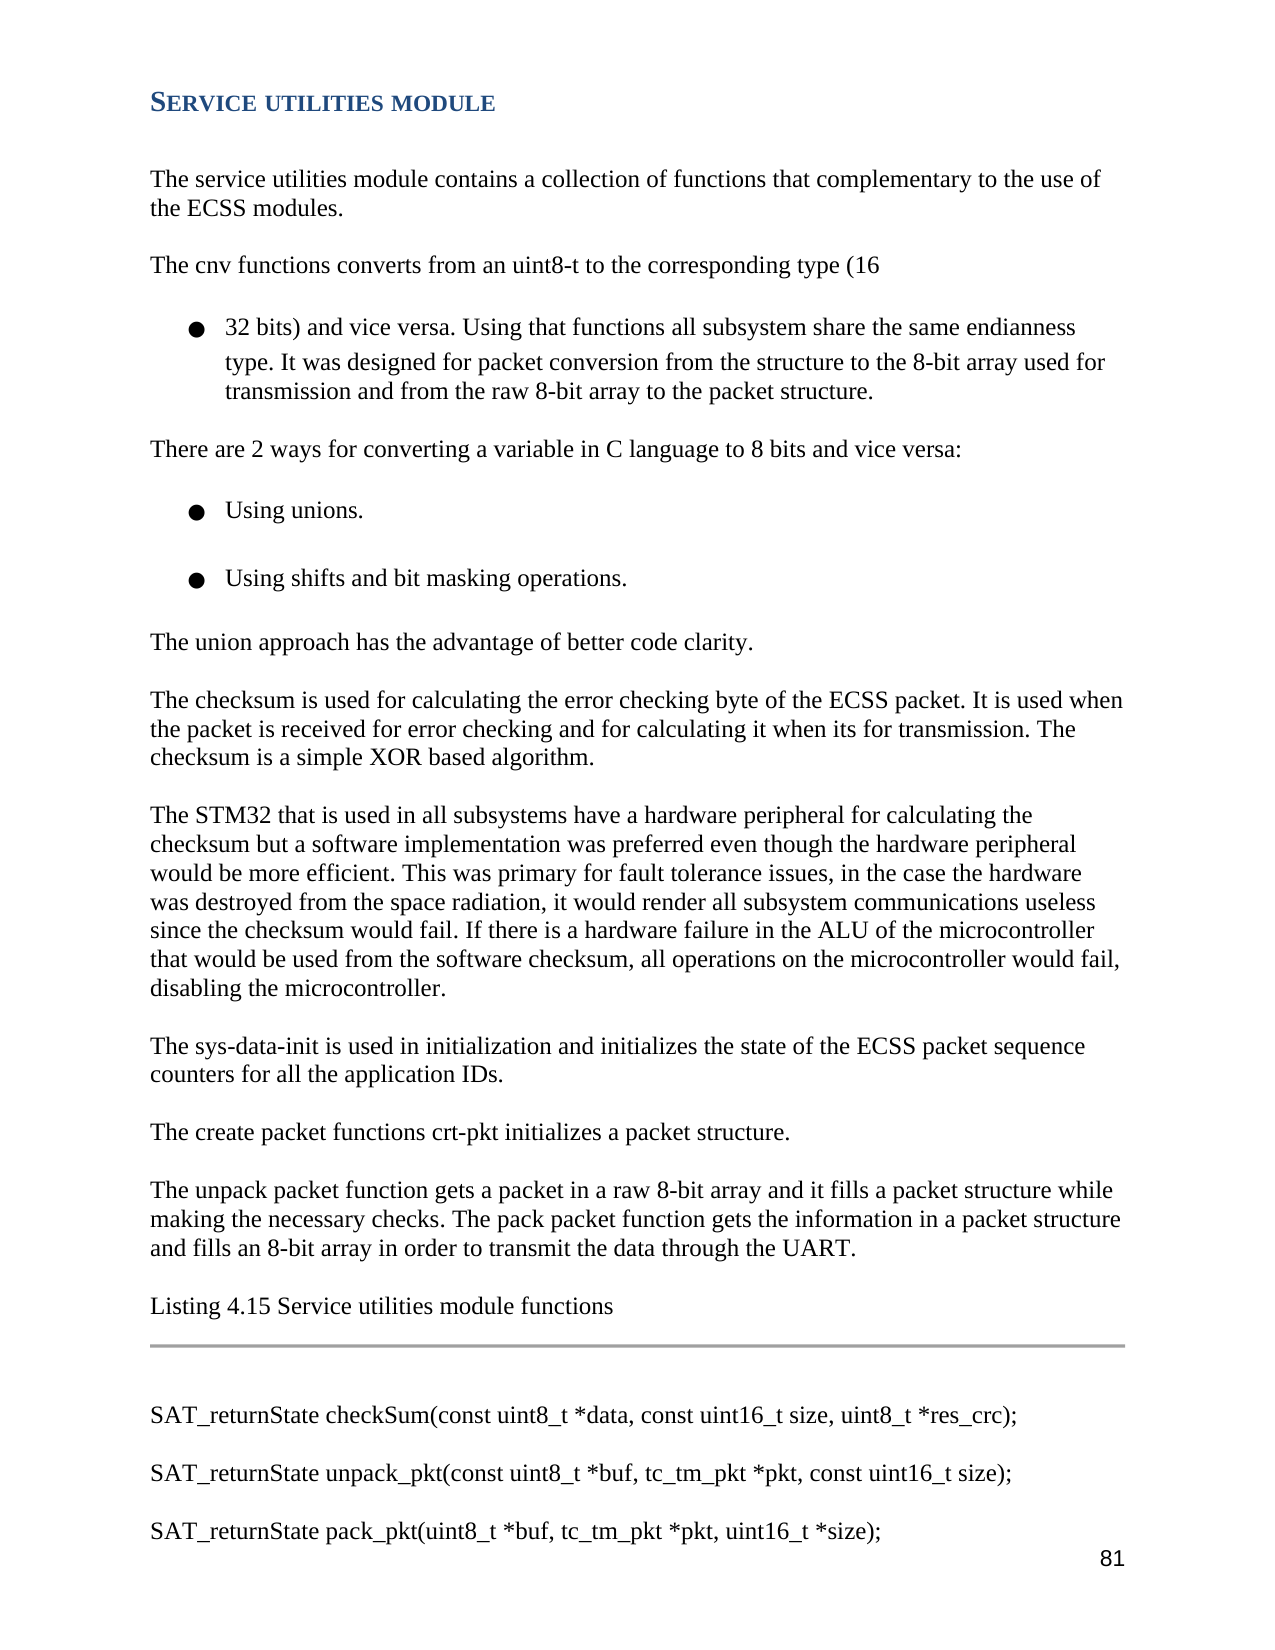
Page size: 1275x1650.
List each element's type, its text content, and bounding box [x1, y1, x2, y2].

text The create packet functions crt-pkt initializes a packet structure. [150, 1117, 1125, 1146]
text The sys-data-init is used in initialization and initializes the state of the ECSS packet sequence counters for all the application IDs. [150, 1031, 1125, 1088]
list Using unions. [187, 487, 1125, 530]
text The service utilities module contains a collection of functions that complementary to the use of the ECSS modules. [150, 164, 1125, 221]
list 32 bits) and vice versa. Using that functions all subsystem share the same endianness type. It was designed for packet conversion from the structure to the 8-bit array used for transmission and from the raw 8-bit array to the packet structure. [187, 304, 1125, 404]
text Listing 4.15 Service utilities module functions [150, 1291, 1125, 1319]
text The STM32 that is used in all subsystems have a hardware peripheral for calculating the checksum but a software implementation was preferred even though the hardware peripheral would be more efficient. This was primary for fault tolerance issues, in the case the hardware was destroyed from the space radiation, it would render all subsystem communications useless since the checksum would fail. If there is a hardware failure in the ALU of the microcontroller that would be used from the software checksum, all operations on the microcontroller would fail, disabling the microcontroller. [150, 800, 1125, 1002]
subtitle Service utilities module [150, 84, 1089, 118]
text The unpack packet function gets a packet in a raw 8-bit array and it fills a packet structure while making the necessary checks. The pack packet function gets the information in a packet structure and fills an 8-bit array in order to transmit the data through the UART. [150, 1175, 1125, 1262]
text SAT_returnState checkSum(const uint8_t *data, const uint16_t size, uint8_t *res_crc); [150, 1400, 1125, 1429]
text The union approach has the advantage of better code clarity. [150, 627, 1125, 656]
text There are 2 ways for converting a variable in C language to 8 bits and vice versa: [150, 434, 1125, 462]
text SAT_returnState unpack_pkt(const uint8_t *buf, tc_tm_pkt *pkt, const uint16_t size); [150, 1458, 1125, 1487]
text The cnv functions converts from an uint8-t to the corresponding type (16 [150, 251, 1125, 279]
list Using shifts and bit masking operations. [187, 555, 1125, 598]
text The checksum is used for calculating the error checking byte of the ECSS packet. It is used when the packet is received for error checking and for calculating it when its for transmission. The checksum is a simple XOR based algorithm. [150, 685, 1125, 771]
text SAT_returnState pack_pkt(uint8_t *buf, tc_tm_pkt *pkt, uint16_t *size); [150, 1516, 1125, 1544]
